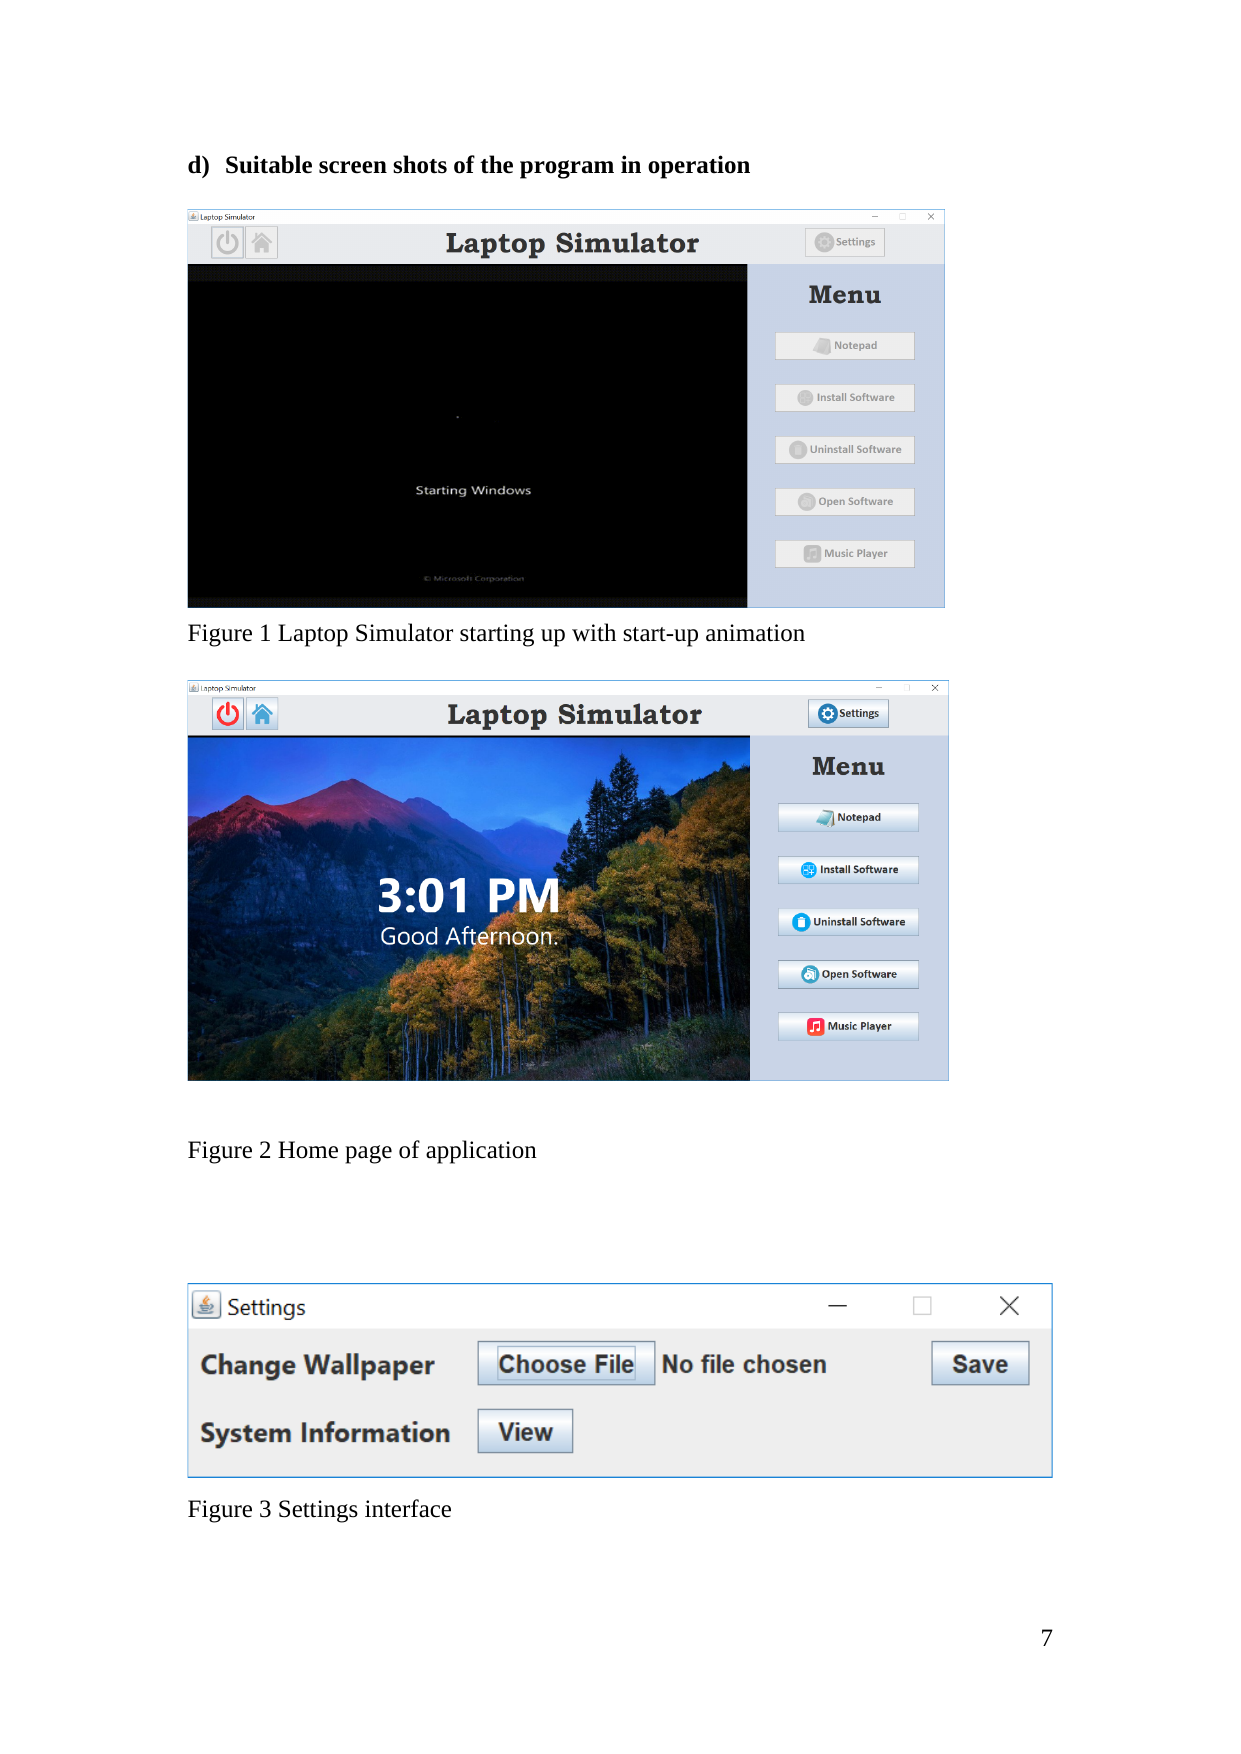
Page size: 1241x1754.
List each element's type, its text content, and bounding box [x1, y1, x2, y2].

picture [187, 209, 945, 608]
picture [187, 1283, 1053, 1478]
picture [187, 680, 949, 1081]
list Suitable screen shots of the program in operation [187, 150, 1053, 179]
